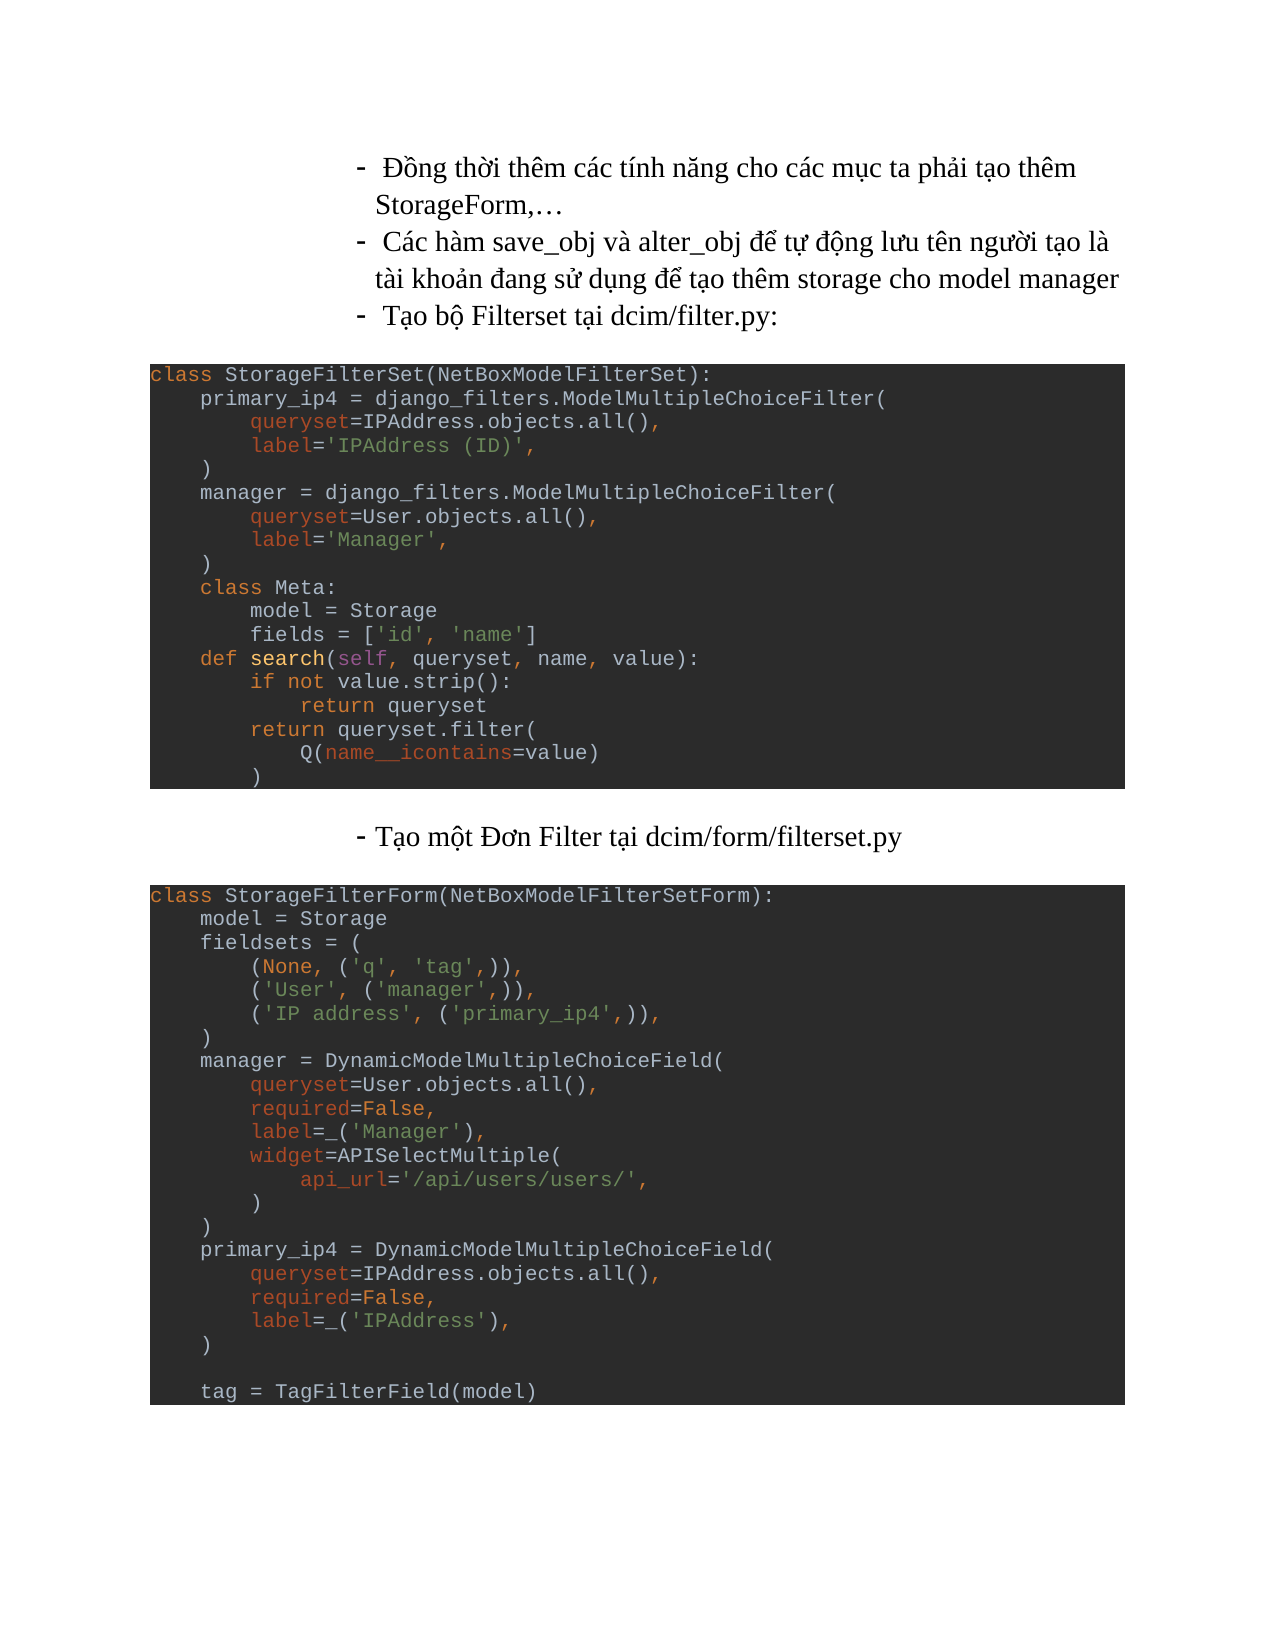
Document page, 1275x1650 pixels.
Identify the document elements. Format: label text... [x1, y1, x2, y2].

list Tạo bộ Filterset tại dcim/filter.py: [356, 298, 1125, 331]
list Tạo một Đơn Filter tại dcim/form/filterset.py [356, 819, 1125, 852]
list Các hàm save_obj và alter_obj để tự động lưu tên người tạo là tài khoản đang sử dụng để tạo thêm storage cho model manager [356, 224, 1125, 294]
text class StorageFilterForm(NetBoxModelFilterSetForm): model = Storage fieldsets = ( (None, ('q', 'tag',)), ('User', ('manager',)), ('IP address', ('primary_ip4',)), ) manager = DynamicModelMultipleChoiceField( queryset=User.objects.all(), required=False, label=_('Manager'), widget=APISelectMultiple( api_url='/api/users/users/', ) ) primary_ip4 = DynamicModelMultipleChoiceField( queryset=IPAddress.objects.all(), required=False, label=_('IPAddress'), ) tag = TagFilterField(model) [150, 885, 1125, 1405]
list Đồng thời thêm các tính năng cho các mục ta phải tạo thêm StorageForm,… [356, 150, 1125, 221]
text class StorageFilterSet(NetBoxModelFilterSet): primary_ip4 = django_filters.ModelMultipleChoiceFilter( queryset=IPAddress.objects.all(), label='IPAddress (ID)', ) manager = django_filters.ModelMultipleChoiceFilter( queryset=User.objects.all(), label='Manager', ) class Meta: model = Storage fields = ['id', 'name'] def search(self, queryset, name, value): if not value.strip(): return queryset return queryset.filter( Q(name__icontains=value) ) [150, 364, 1125, 789]
